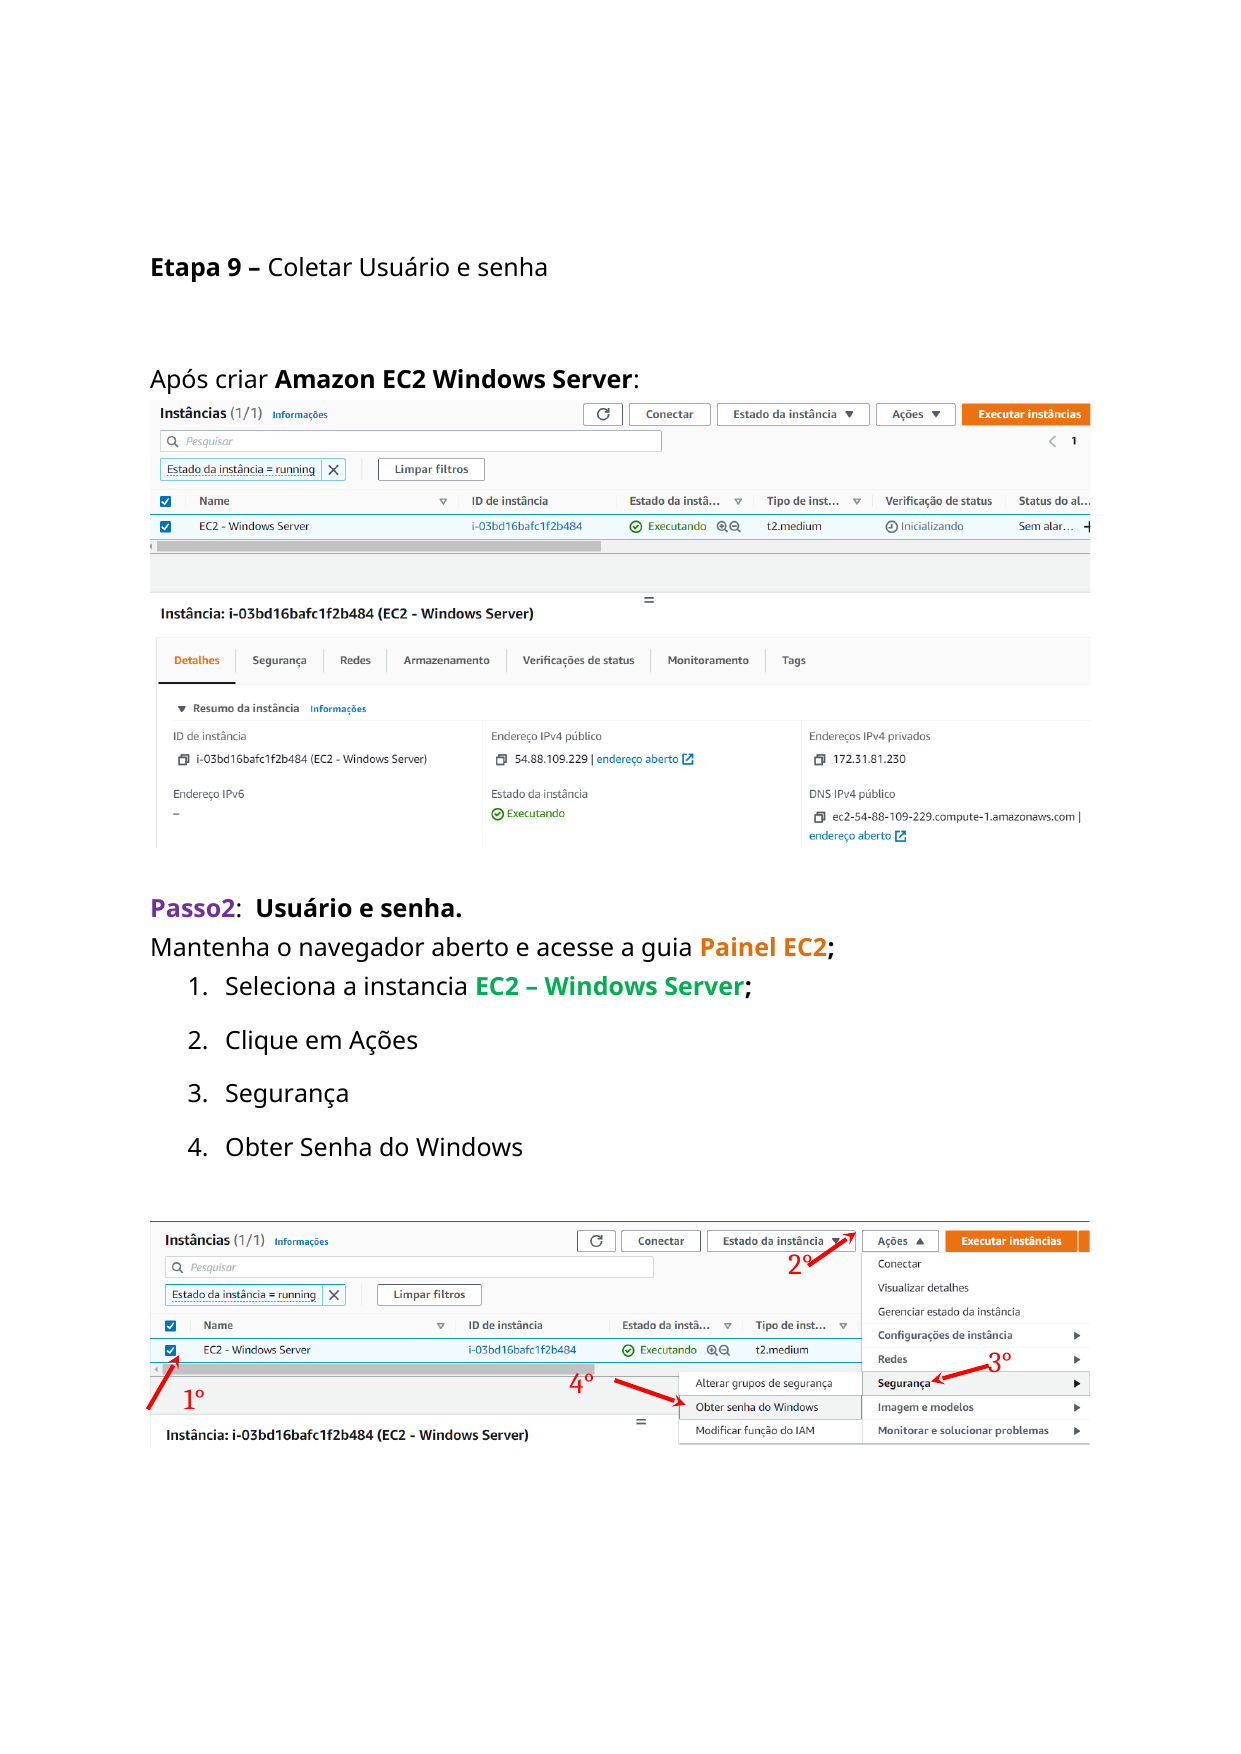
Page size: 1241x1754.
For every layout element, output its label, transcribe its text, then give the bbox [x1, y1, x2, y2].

text Passo2: Usuário e senha. [150, 891, 1090, 925]
text Após criar Amazon EC2 Windows Server: [150, 362, 1090, 396]
text Mantenha o navegador aberto e acesse a guia Painel EC2; [150, 930, 1090, 964]
picture [150, 400, 1091, 513]
list Obter Senha do Windows [187, 1129, 1090, 1163]
picture [150, 1363, 172, 1399]
list Segurança [187, 1076, 1090, 1110]
picture [150, 1221, 1090, 1450]
list Seleciona a instancia EC2 – Windows Server; [187, 969, 1090, 1003]
text Etapa 9 – Coletar Usuário e senha [150, 249, 1090, 283]
list Clique em Ações [187, 1022, 1090, 1056]
picture [150, 516, 1091, 848]
